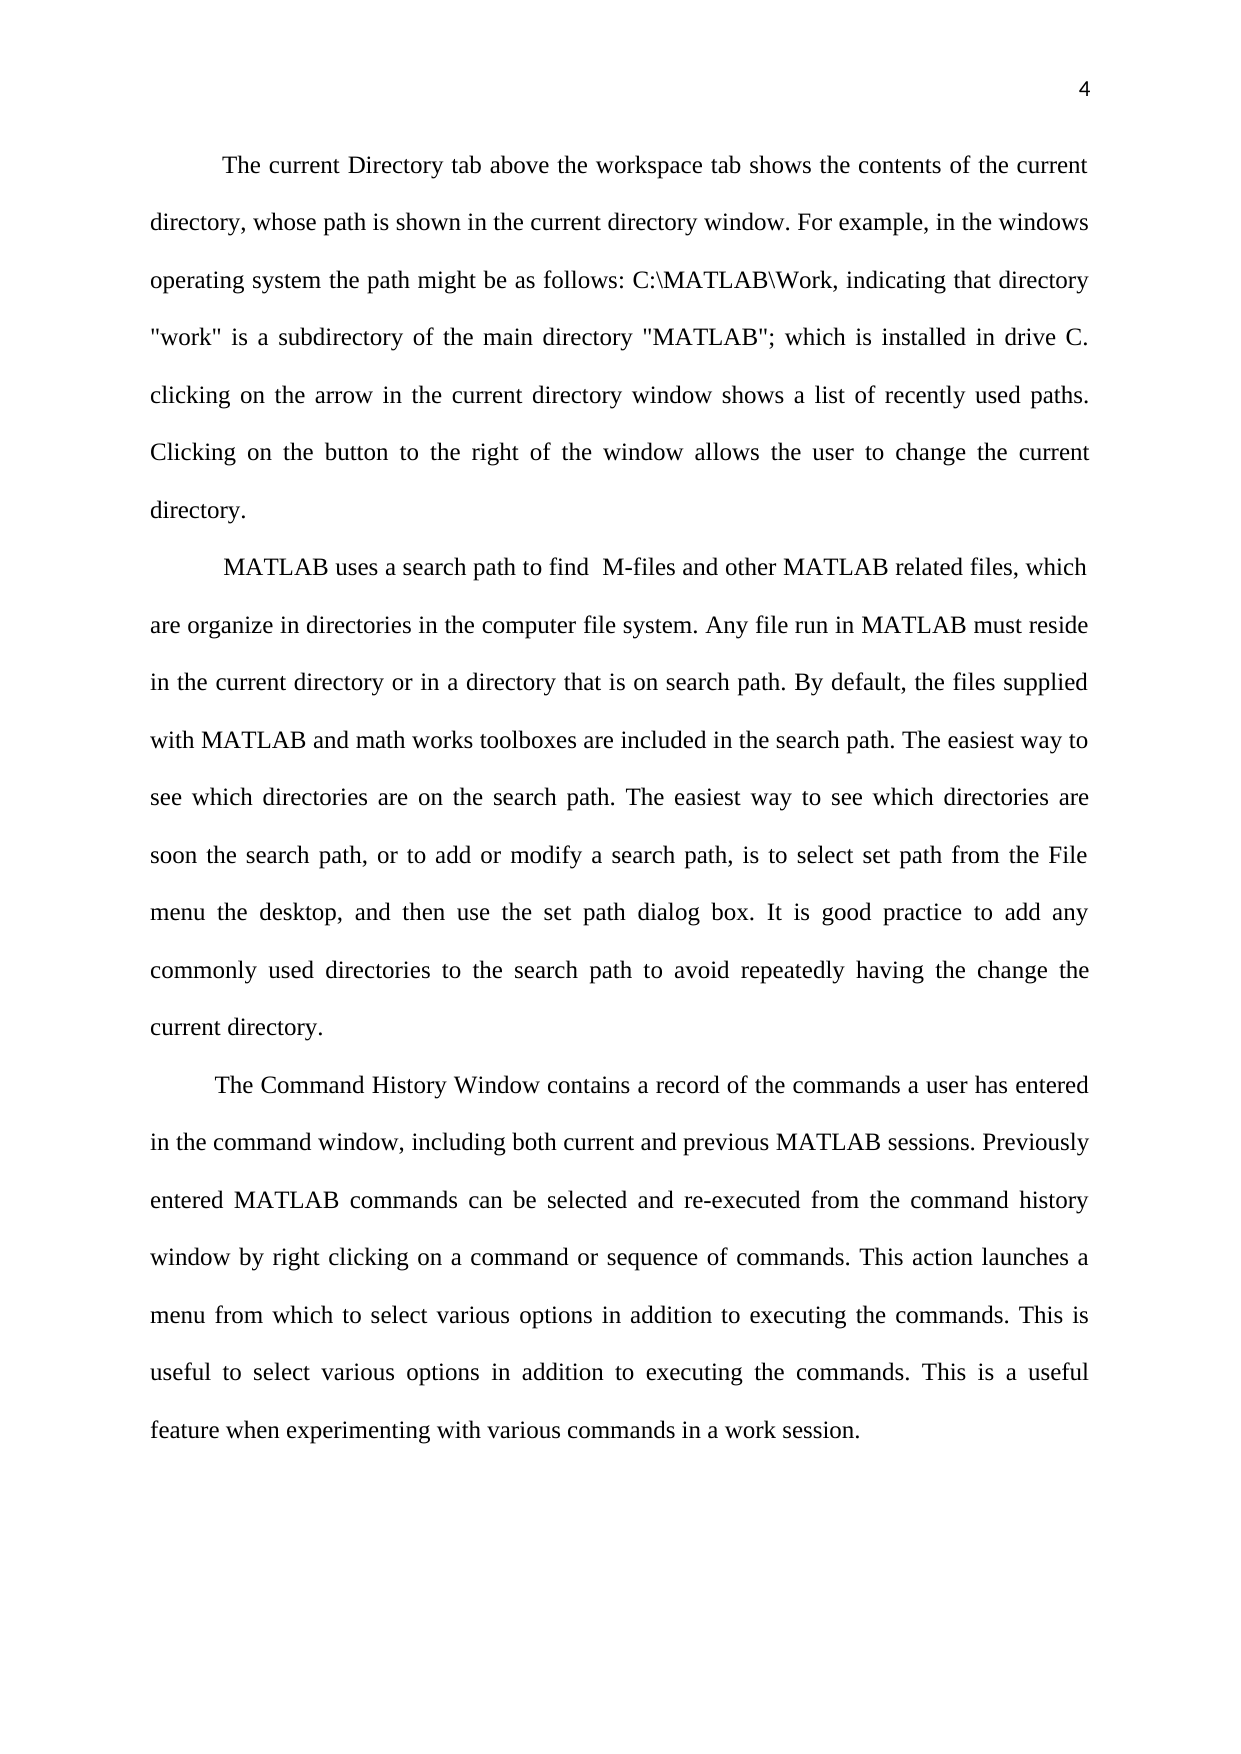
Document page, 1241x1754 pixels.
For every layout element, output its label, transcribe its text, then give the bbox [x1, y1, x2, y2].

text MATLAB uses a search path to find M-files and other MATLAB related files, which are organize in directories in the computer file system. Any file run in MATLAB must reside in the current directory or in a directory that is on search path. By default, the files supplied with MATLAB and math works toolboxes are included in the search path. The easiest way to see which directories are on the search path. The easiest way to see which directories are soon the search path, or to add or modify a search path, is to select set path from the File menu the desktop, and then use the set path dialog box. It is good practice to add any commonly used directories to the search path to avoid repeatedly having the change the current directory. [150, 552, 1090, 1041]
text The Command History Window contains a record of the commands a user has entered in the command window, including both current and previous MATLAB sessions. Previously entered MATLAB commands can be selected and re-executed from the command history window by right clicking on a command or sequence of commands. This action launches a menu from which to select various options in addition to executing the commands. This is useful to select various options in addition to executing the commands. This is a useful feature when experimenting with various commands in a work session. [150, 1070, 1090, 1444]
text The current Directory tab above the workspace tab shows the contents of the current directory, whose path is shown in the current directory window. For example, in the windows operating system the path might be as follows: C:\MATLAB\Work, indicating that directory "work" is a subdirectory of the main directory "MATLAB"; which is installed in drive C. clicking on the arrow in the current directory window shows a list of recently used paths. Clicking on the button to the right of the window allows the user to change the current directory. [150, 150, 1090, 524]
